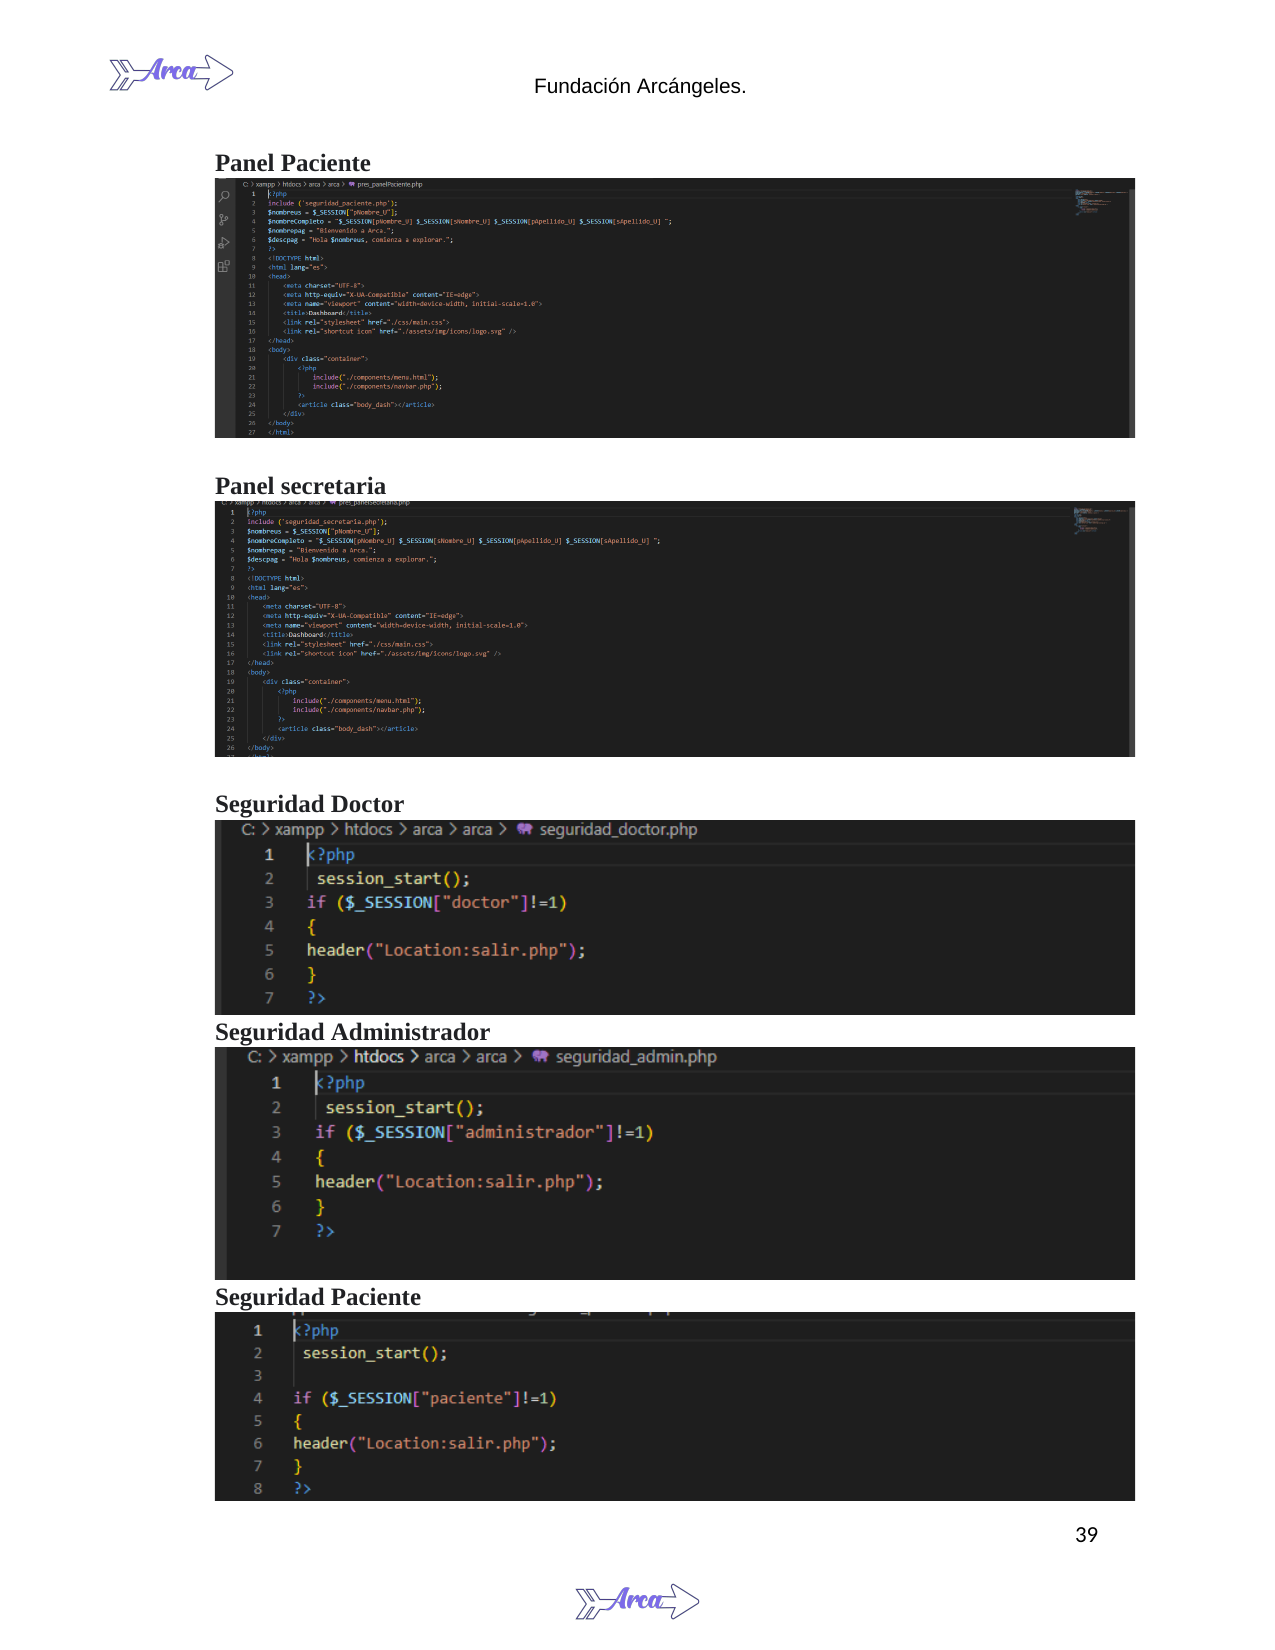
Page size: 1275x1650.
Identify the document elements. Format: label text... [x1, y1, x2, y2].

text Seguridad Doctor [215, 789, 1098, 818]
picture [214, 501, 1136, 757]
picture [214, 820, 1136, 1015]
picture [106, 51, 237, 94]
picture [572, 1580, 703, 1623]
text Seguridad Paciente [215, 1282, 1098, 1311]
text Panel secretaria [215, 471, 1098, 499]
text Seguridad Administrador [215, 1017, 1098, 1046]
picture [214, 1312, 1136, 1501]
picture [214, 178, 1136, 438]
text Panel Paciente [215, 148, 1098, 176]
picture [214, 1047, 1136, 1280]
